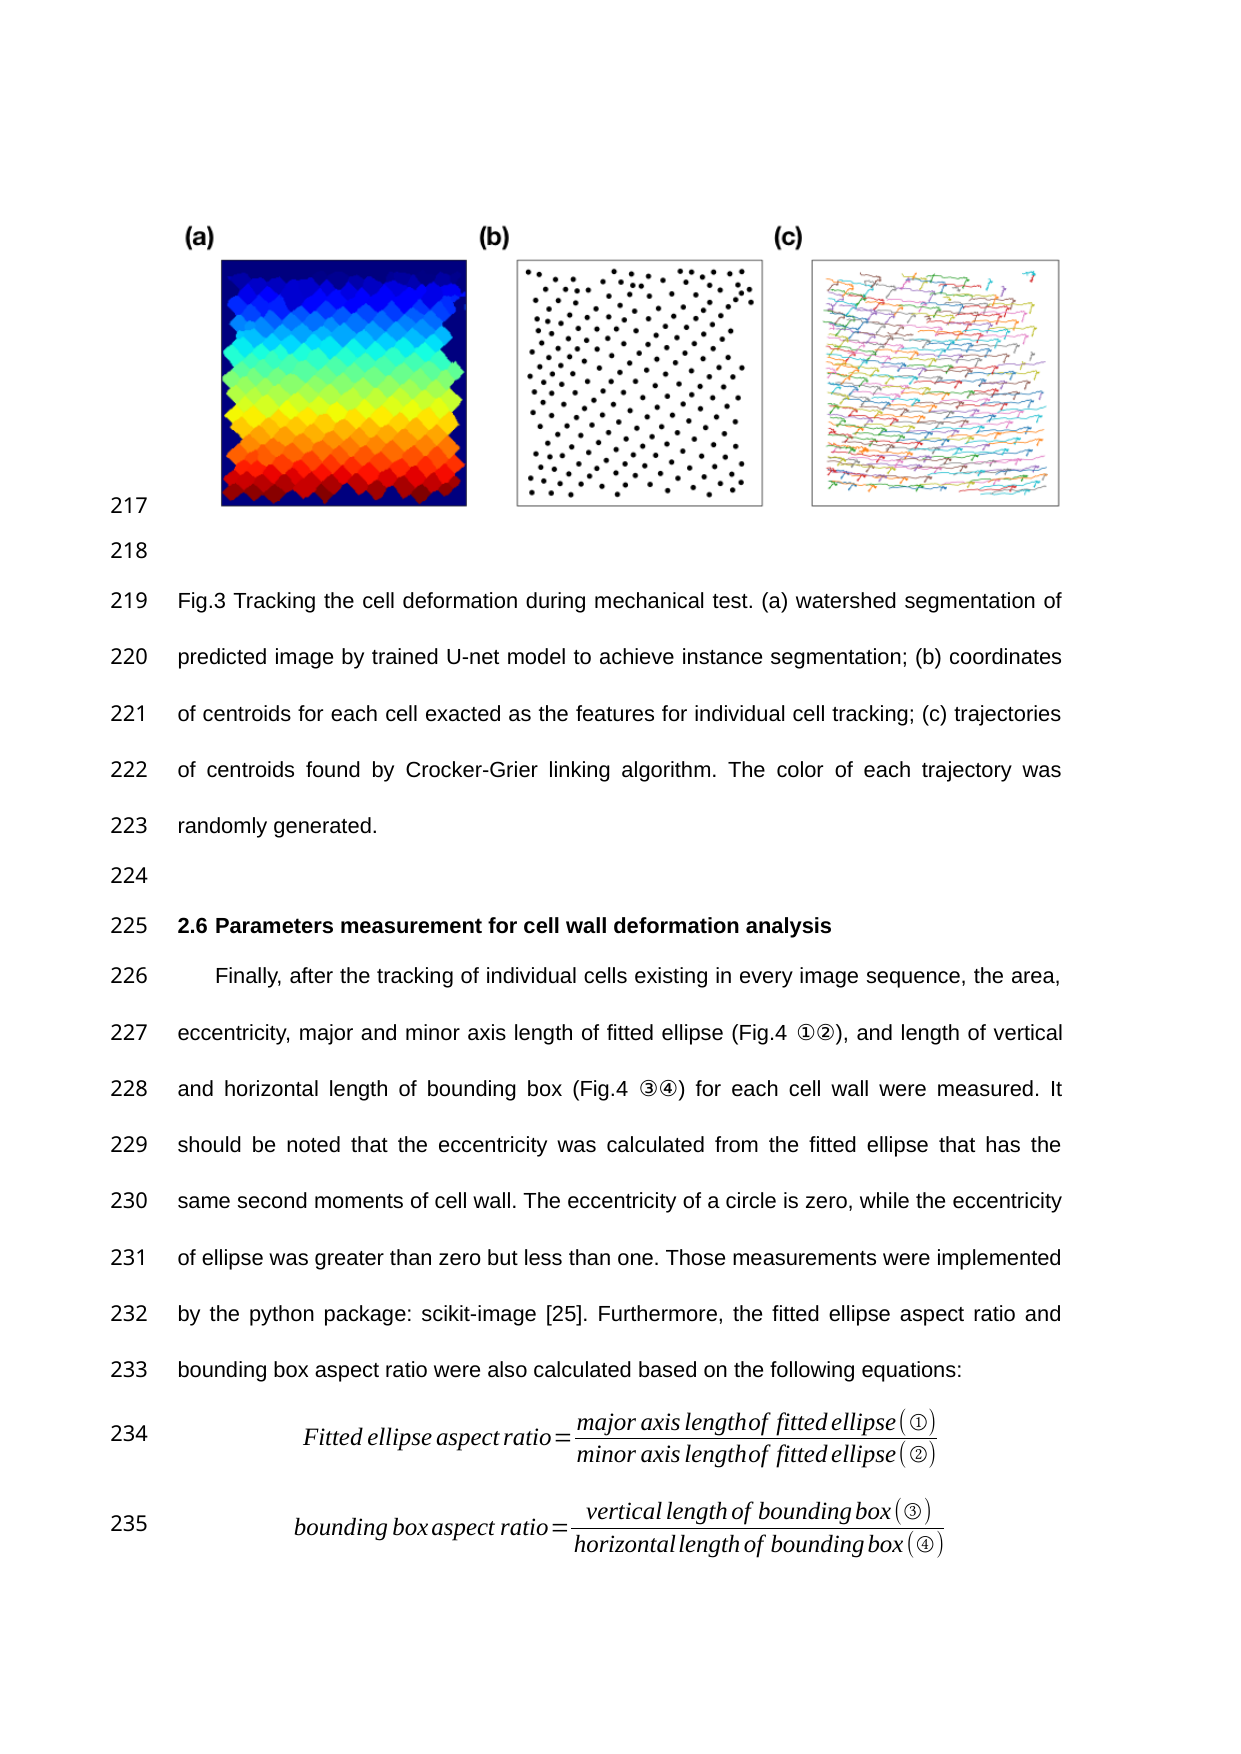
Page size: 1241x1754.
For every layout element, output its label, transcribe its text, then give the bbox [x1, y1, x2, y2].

list Parameters measurement for cell wall deformation analysis [177, 907, 1063, 944]
picture [177, 216, 1063, 514]
text Fig.3 Tracking the cell deformation during mechanical test. (a) watershed segmentation of predicted image by trained U-net model to achieve instance segmentation; (b) coordinates of centroids for each cell exacted as the features for individual cell tracking; (c) trajectories of centroids found by Crocker-Grier linking algorithm. The color of each trajectory was randomly generated. [177, 582, 1063, 844]
text Finally, after the tracking of individual cells existing in every image sequence, the area, eccentricity, major and minor axis length of fitted ellipse (Fig.4 ①②), and length of vertical and horizontal length of bounding box (Fig.4 ③④) for each cell wall were measured. It should be noted that the eccentricity was calculated from the fitted ellipse that has the same second moments of cell wall. The eccentricity of a circle is zero, while the eccentricity of ellipse was greater than zero but less than one. Those measurements were implemented by the python package: scikit-image [25]. Furthermore, the fitted ellipse aspect ratio and bounding box aspect ratio were also calculated based on the following equations: [177, 957, 1063, 1388]
